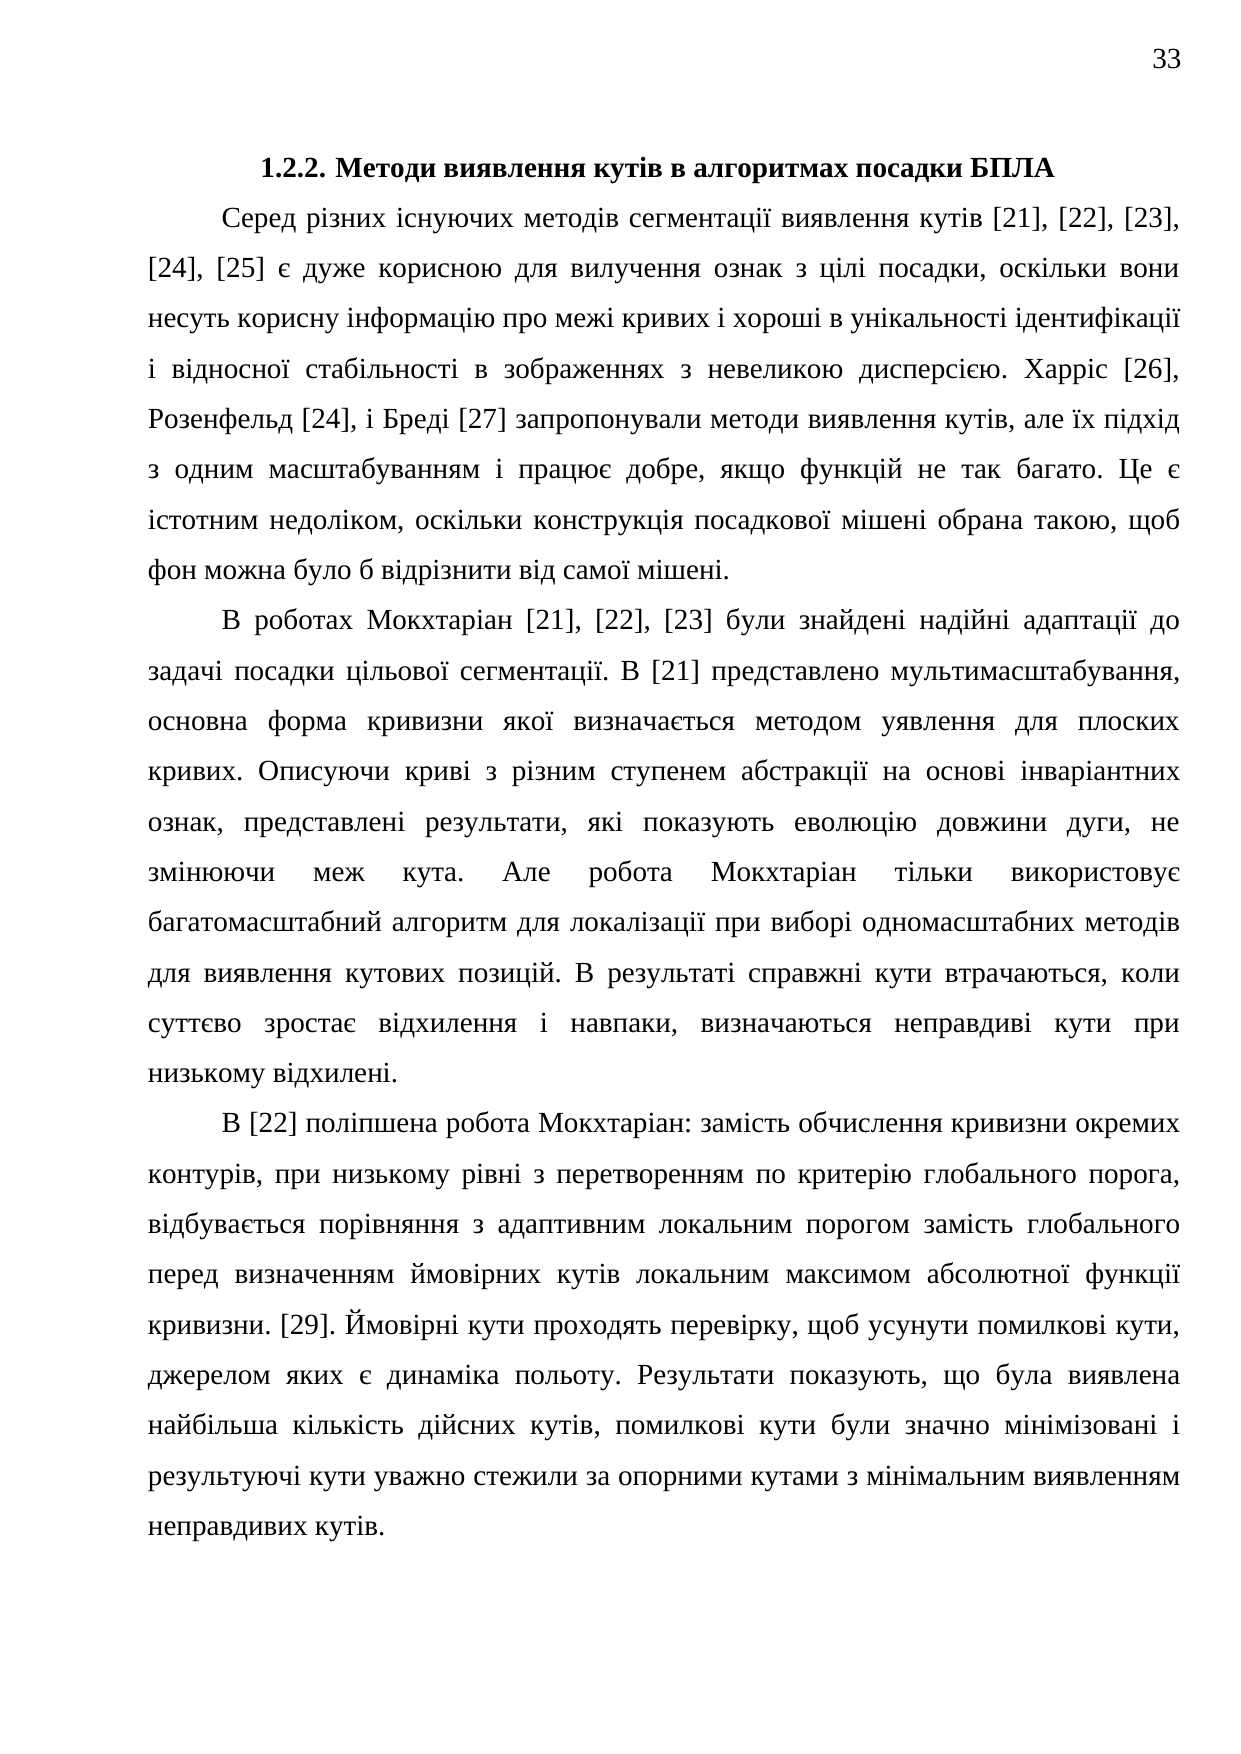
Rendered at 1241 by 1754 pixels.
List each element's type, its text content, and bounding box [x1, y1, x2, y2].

text В [22] поліпшена робота Мокхтаріан: замість обчислення кривизни окремих контурів, при низькому рівні з перетворенням по критерію глобального порога, відбувається порівняння з адаптивним локальним порогом замість глобального перед визначенням ймовірних кутів локальним максимом абсолютної функції кривизни. [29]. Ймовірні кути проходять перевірку, щоб усунути помилкові кути, джерелом яких є динаміка польоту. Результати показують, що була виявлена найбільша кількість дійсних кутів, помилкові кути були значно мінімізовані і результуючі кути уважно стежили за опорними кутами з мінімальним виявленням неправдивих кутів. [148, 1106, 1181, 1542]
text В роботах Мокхтаріан [21], [22], [23] були знайдені надійні адаптації до задачі посадки цільової сегментації. В [21] представлено мультимасштабування, основна форма кривизни якої визначається методом уявлення для плоских кривих. Описуючи криві з різним ступенем абстракції на основі інваріантних ознак, представлені результати, які показують еволюцію довжини дуги, не змінюючи меж кута. Але робота Мокхтаріан тільки використовує багатомасштабний алгоритм для локалізації при виборі одномасштабних методів для виявлення кутових позицій. В результаті справжні кути втрачаються, коли суттєво зростає відхилення і навпаки, визначаються неправдиві кути при низькому відхилені. [148, 602, 1181, 1089]
text Серед різних існуючих методів сегментації виявлення кутів [21], [22], [23], [24], [25] є дуже корисною для вилучення ознак з цілі посадки, оскільки вони несуть корисну інформацію про межі кривих і хороші в унікальності ідентифікації і відносної стабільності в зображеннях з невеликою дисперсією. Харріс [26], Розенфельд [24], і Бреді [27] запропонували методи виявлення кутів, але їх підхід з одним масштабуванням і працює добре, якщо функцій не так багато. Це є істотним недоліком, оскільки конструкція посадкової мішені обрана такою, щоб фон можна було б відрізнити від самої мішені. [148, 200, 1181, 586]
list Методи виявлення кутів в алгоритмах посадки БПЛА [260, 150, 1181, 183]
